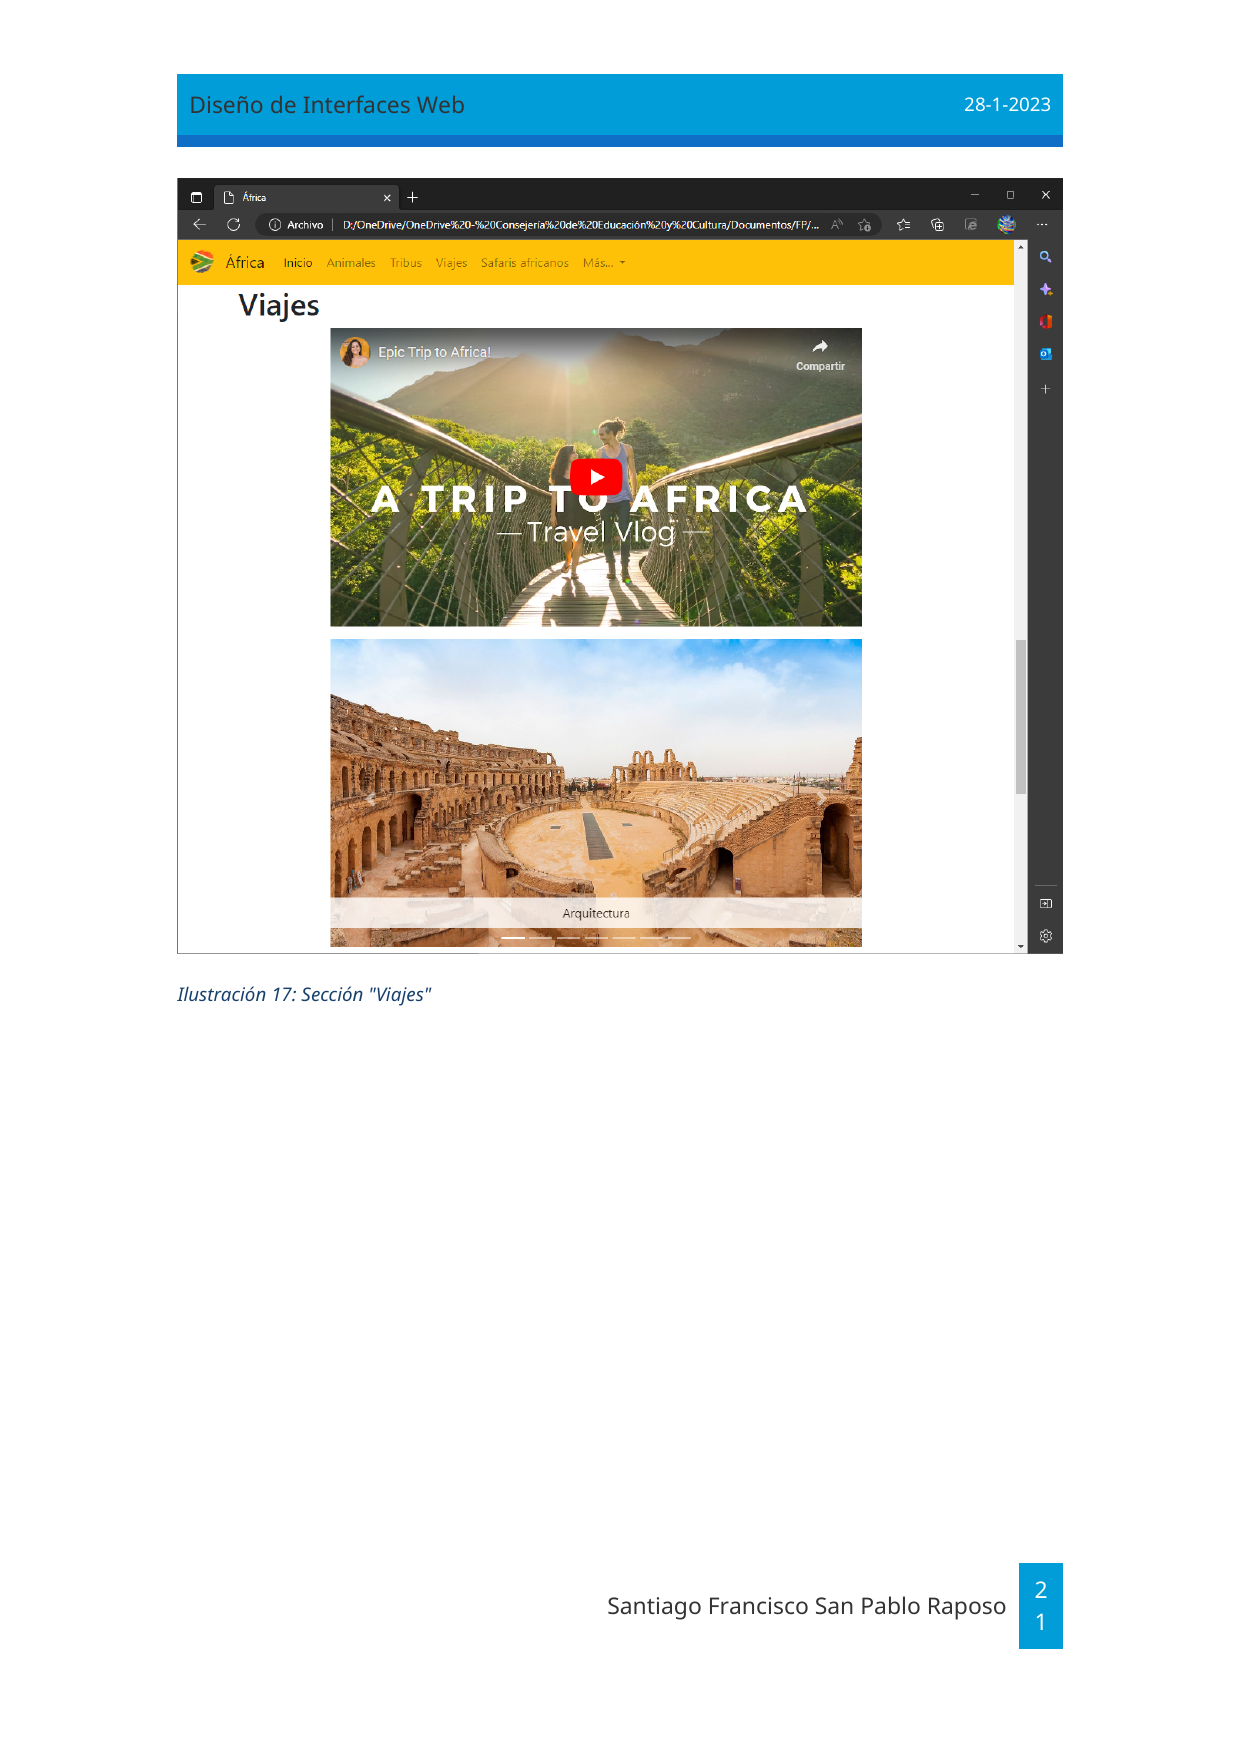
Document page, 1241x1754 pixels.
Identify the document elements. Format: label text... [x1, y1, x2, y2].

picture [177, 178, 1063, 954]
